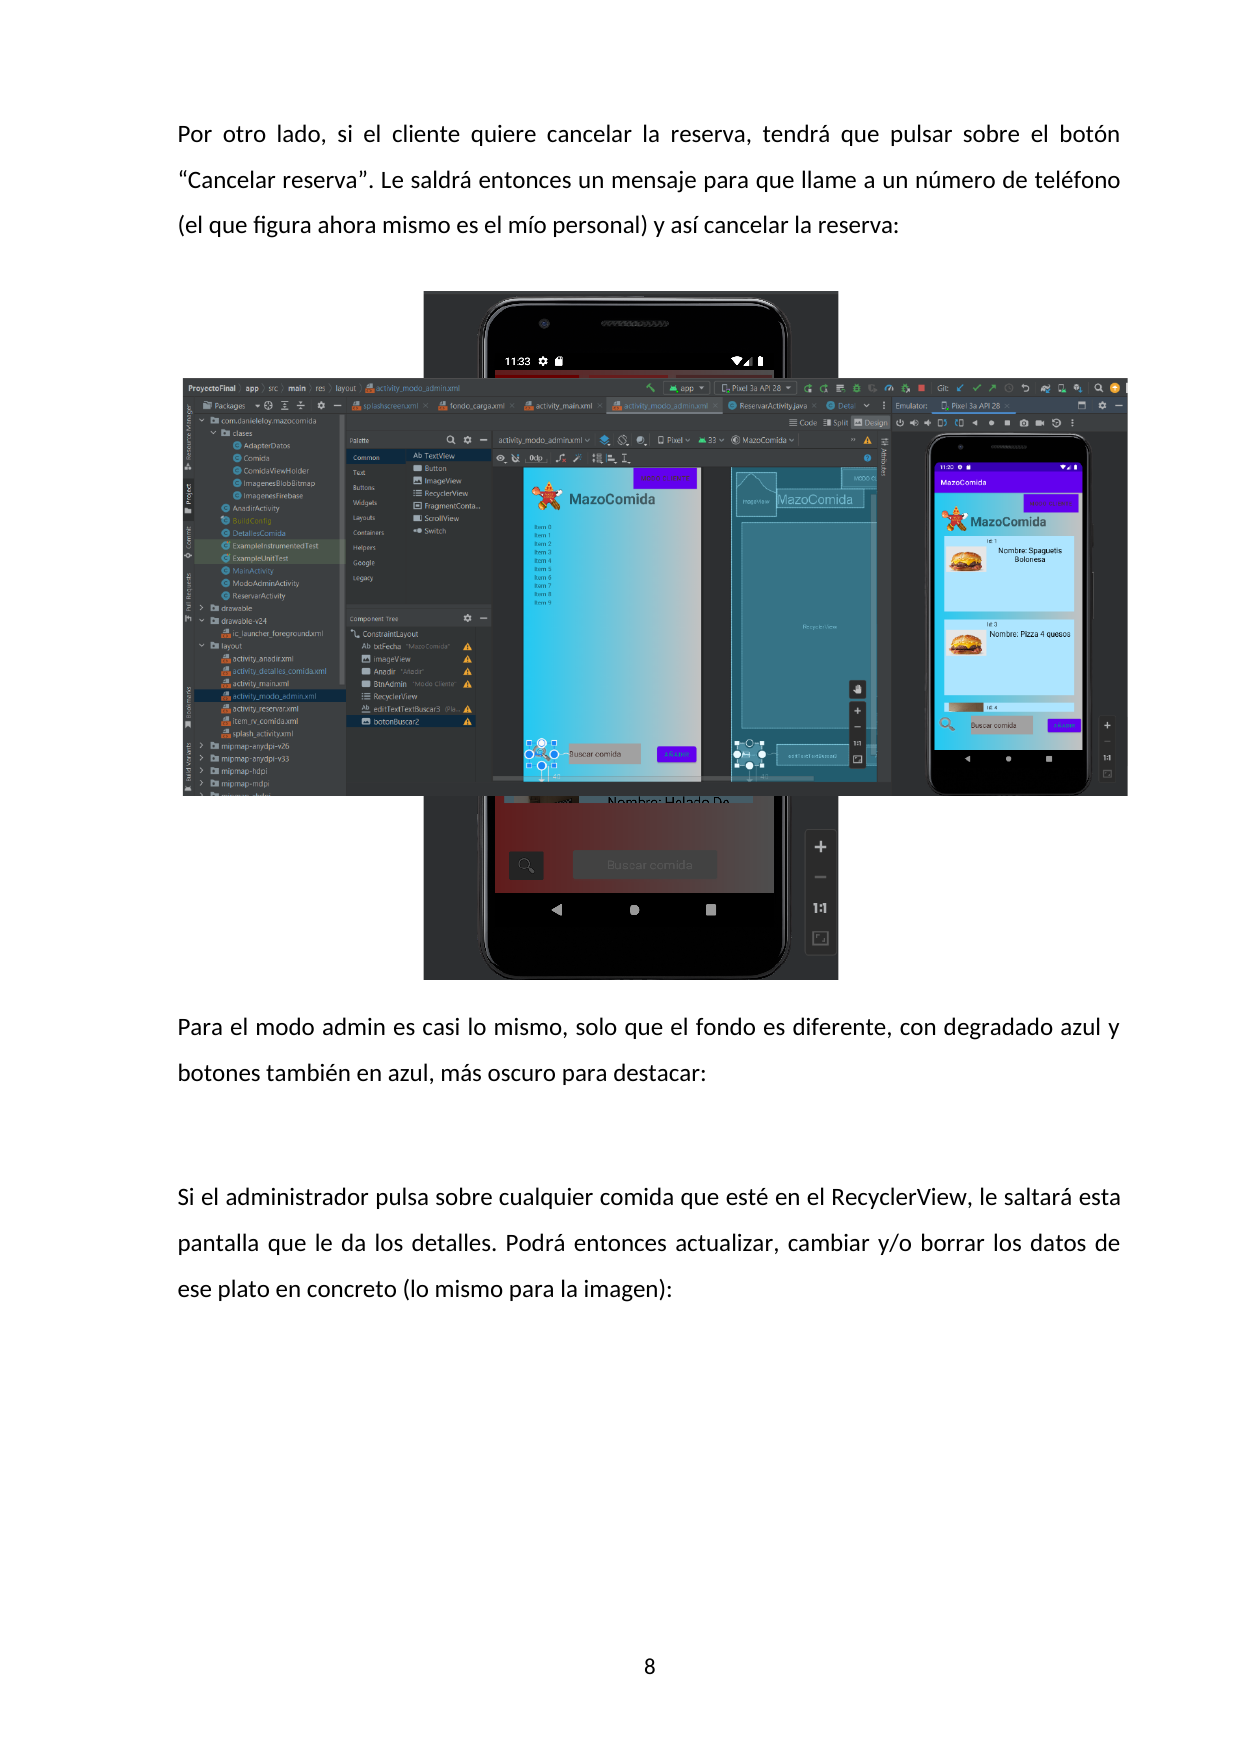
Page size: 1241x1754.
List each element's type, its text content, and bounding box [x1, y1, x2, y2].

text Por otro lado, si el cliente quiere cancelar la reserva, tendrá que pulsar sobre el botón “Cancelar reserva”. Le saldrá entonces un mensaje para que llame a un número de teléfono (el que figura ahora mismo es el mío personal) y así cancelar la reserva: [177, 118, 1122, 240]
text Si el administrador pulsa sobre cualquier comida que esté en el RecyclerView, le saltará esta pantalla que le da los detalles. Podrá entonces actualizar, cambiar y/o borrar los datos de ese plato en concreto (lo mismo para la imagen): [177, 1182, 1122, 1303]
picture [182, 291, 1128, 980]
